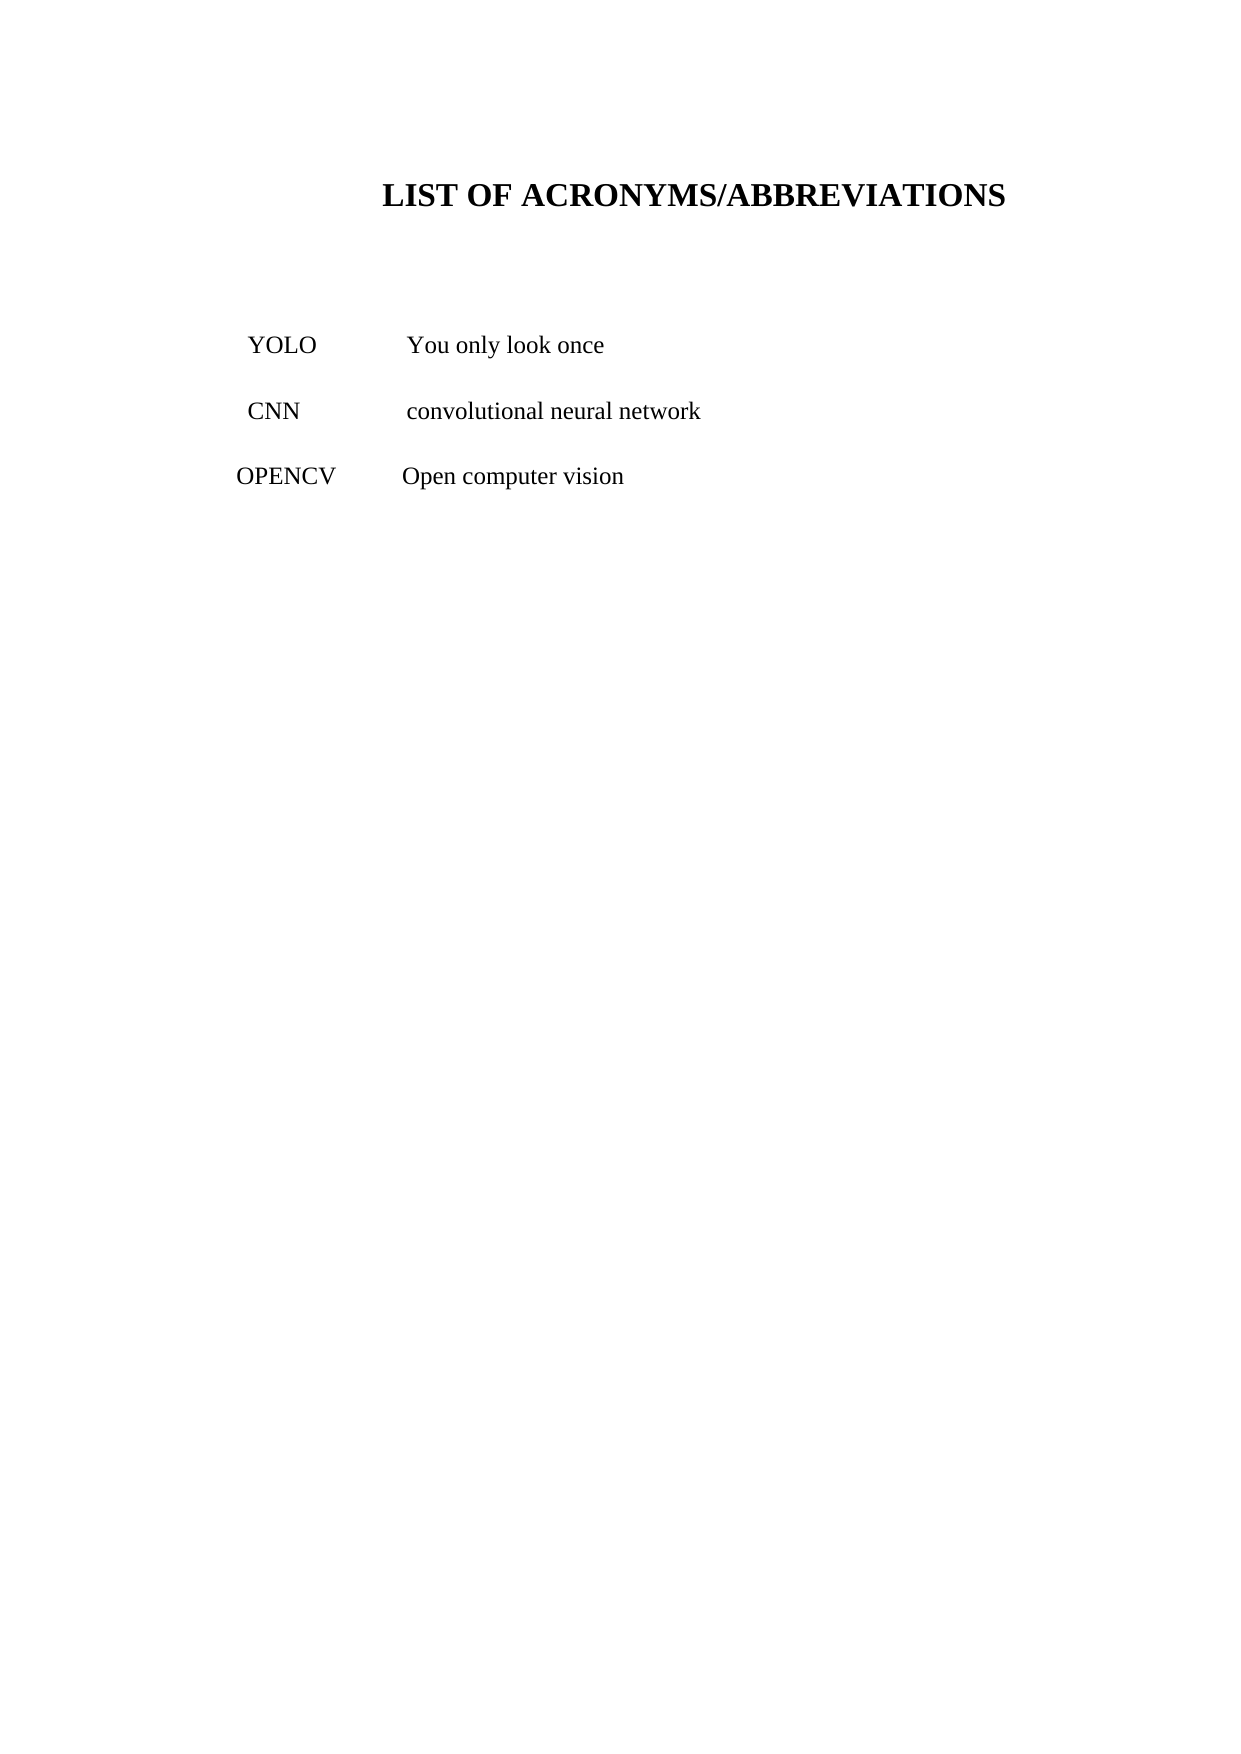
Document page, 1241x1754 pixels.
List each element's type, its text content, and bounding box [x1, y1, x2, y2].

table_cell convolutional neural network [395, 371, 1124, 437]
subtitle LIST OF ACRONYMS/ABBREVIATIONS [266, 175, 1122, 213]
table_header You only look once [395, 305, 1124, 371]
text OPENCV Open computer vision [236, 461, 1122, 490]
table_header YOLO [236, 305, 395, 371]
table_cell CNN [236, 371, 395, 437]
